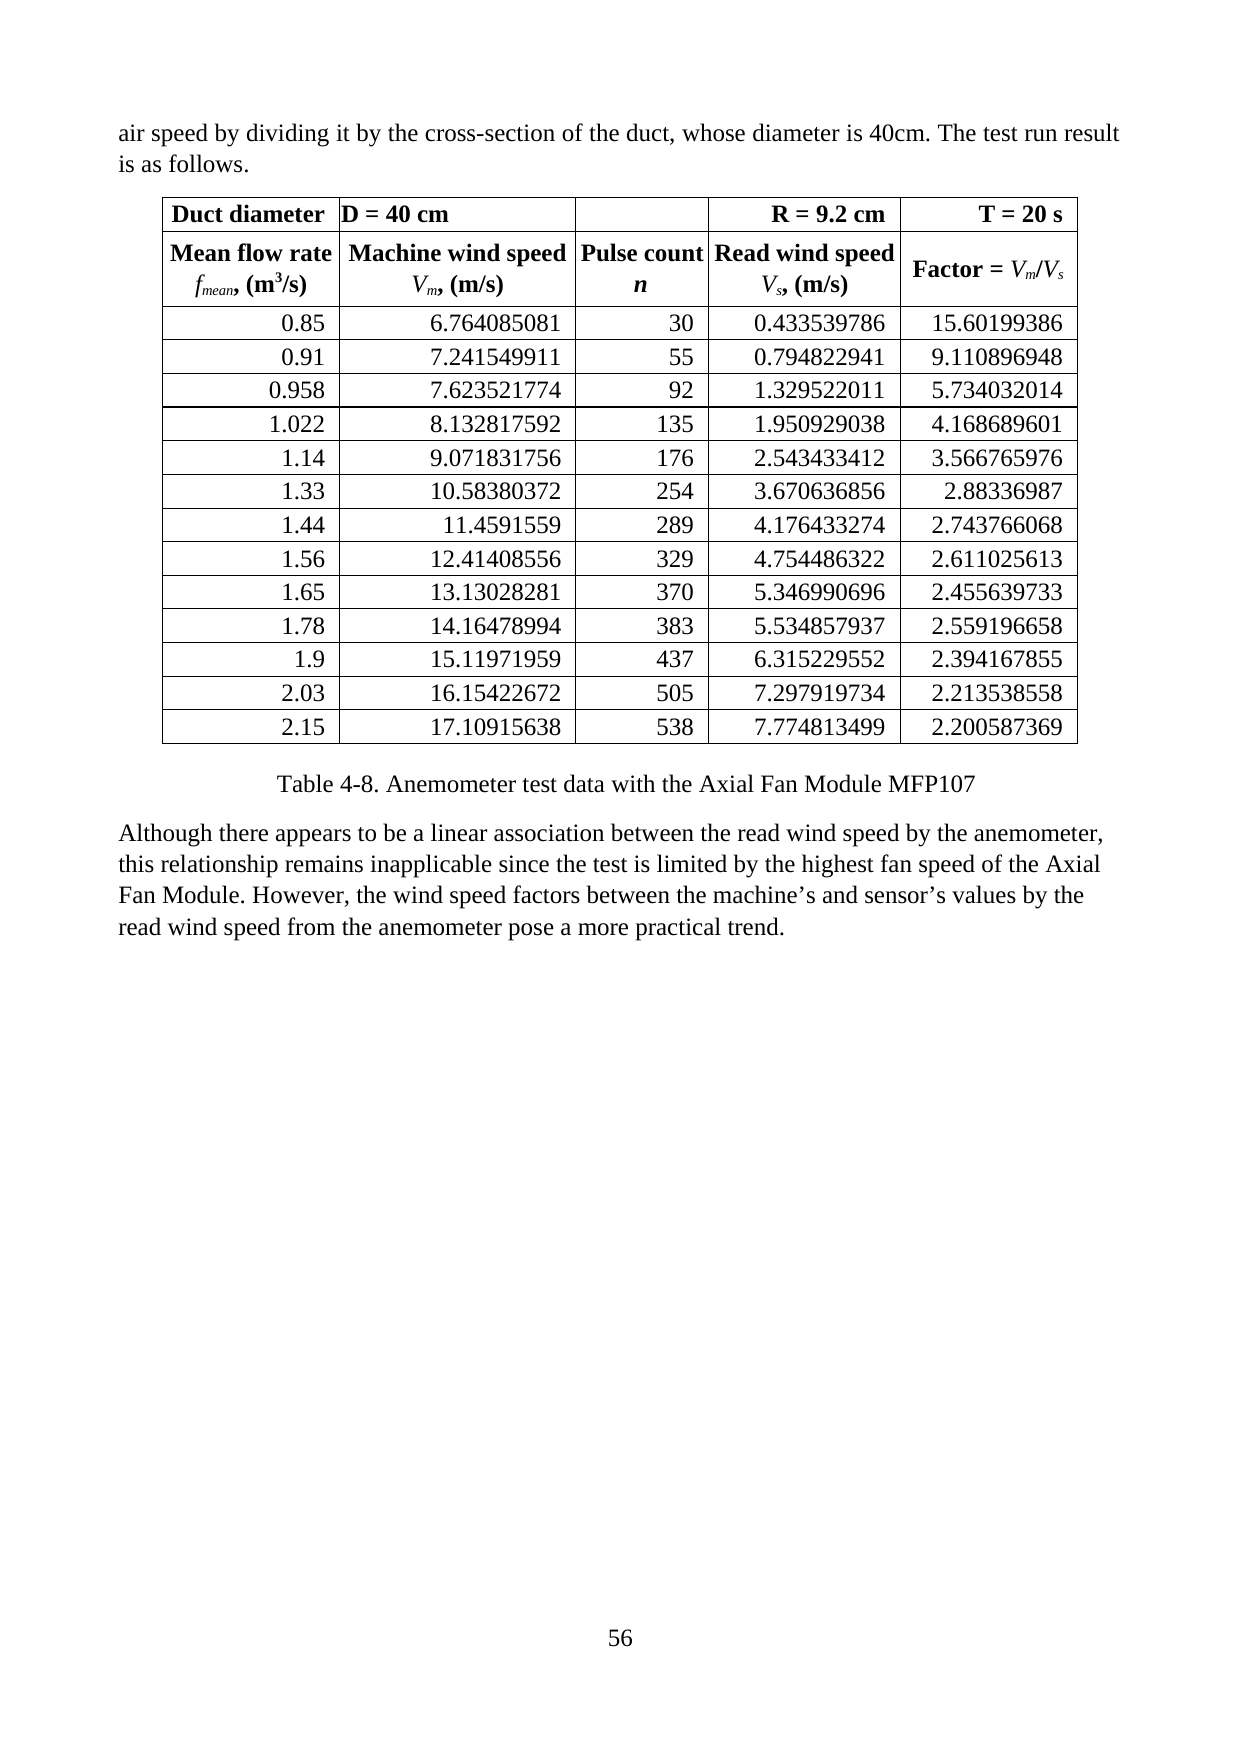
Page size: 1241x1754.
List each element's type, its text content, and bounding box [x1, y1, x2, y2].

table_cell 7.623521774 [340, 374, 575, 406]
table_cell 370 [576, 576, 708, 608]
table_cell 12.41408556 [340, 542, 575, 575]
table_cell 2.543433412 [709, 441, 900, 474]
table_cell 15.11971959 [340, 643, 575, 676]
table_cell 0.433539786 [709, 307, 900, 339]
table_cell Mean flow rate fmean, (m3/s) [163, 232, 339, 306]
table_cell 7.241549911 [340, 340, 575, 373]
table_cell 2.88336987 [901, 475, 1077, 507]
table_header Duct diameter [163, 198, 339, 231]
table_cell 4.754486322 [709, 542, 900, 575]
table_cell 3.670636856 [709, 475, 900, 507]
table_cell 11.4591559 [340, 509, 575, 541]
table_cell 505 [576, 677, 708, 709]
table_cell 14.16478994 [340, 609, 575, 642]
table_cell 1.329522011 [709, 374, 900, 406]
table_cell 7.297919734 [709, 677, 900, 709]
table_cell 7.774813499 [709, 710, 900, 743]
table_cell 2.03 [163, 677, 339, 709]
table_cell 329 [576, 542, 708, 575]
table_cell 437 [576, 643, 708, 676]
table_cell 1.14 [163, 441, 339, 474]
table_cell 0.85 [163, 307, 339, 339]
table_cell 5.346990696 [709, 576, 900, 608]
table_cell 1.9 [163, 643, 339, 676]
table_cell 16.15422672 [340, 677, 575, 709]
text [118, 118, 1122, 178]
table_cell Factor = Vm/Vs [901, 232, 1077, 306]
table_cell Pulse count n [576, 232, 708, 306]
table_cell 3.566765976 [901, 441, 1077, 474]
table_header R = 9.2 cm [709, 198, 900, 231]
table_cell 8.132817592 [340, 408, 575, 440]
table_cell 2.213538558 [901, 677, 1077, 709]
table_cell 1.56 [163, 542, 339, 575]
table_cell 1.022 [163, 408, 339, 440]
table_cell 2.394167855 [901, 643, 1077, 676]
table_cell 135 [576, 408, 708, 440]
table_cell 5.534857937 [709, 609, 900, 642]
table_cell 15.60199386 [901, 307, 1077, 339]
table_cell 30 [576, 307, 708, 339]
table_cell 254 [576, 475, 708, 507]
table_cell 6.315229552 [709, 643, 900, 676]
table_cell 1.78 [163, 609, 339, 642]
table_cell 289 [576, 509, 708, 541]
table_cell Read wind speed Vs, (m/s) [709, 232, 900, 306]
table_cell 2.743766068 [901, 509, 1077, 541]
table_cell 92 [576, 374, 708, 406]
table_header [576, 198, 708, 231]
table_cell Machine wind speed Vm, (m/s) [340, 232, 575, 306]
table_cell 9.071831756 [340, 441, 575, 474]
table_cell 6.764085081 [340, 307, 575, 339]
text Although there appears to be a linear association between the read wind speed by the anemometer, this relationship remains inapplicable since the test is limited by the highest fan speed of the Axial Fan Module. However, the wind speed factors between the machine’s and sensor’s values by the read wind speed from the anemometer pose a more practical trend. [118, 818, 1122, 940]
table_cell 1.950929038 [709, 408, 900, 440]
table_cell 0.958 [163, 374, 339, 406]
table_cell 10.58380372 [340, 475, 575, 507]
table_cell 2.200587369 [901, 710, 1077, 743]
table_cell 1.65 [163, 576, 339, 608]
table_cell 176 [576, 441, 708, 474]
table_cell 4.176433274 [709, 509, 900, 541]
table_header D = 40 cm [340, 198, 575, 231]
table_cell 538 [576, 710, 708, 743]
table_cell 55 [576, 340, 708, 373]
table_cell 0.794822941 [709, 340, 900, 373]
table_cell 2.455639733 [901, 576, 1077, 608]
table_cell 9.110896948 [901, 340, 1077, 373]
table_cell 5.734032014 [901, 374, 1077, 406]
table_cell 4.168689601 [901, 408, 1077, 440]
table_cell 1.33 [163, 475, 339, 507]
table_cell 0.91 [163, 340, 339, 373]
table_cell 2.559196658 [901, 609, 1077, 642]
table_cell 383 [576, 609, 708, 642]
table_cell 1.44 [163, 509, 339, 541]
table_cell 17.10915638 [340, 710, 575, 743]
table_cell 2.15 [163, 710, 339, 743]
table_cell 13.13028281 [340, 576, 575, 608]
table_cell 2.611025613 [901, 542, 1077, 575]
table_header T = 20 s [901, 198, 1077, 231]
